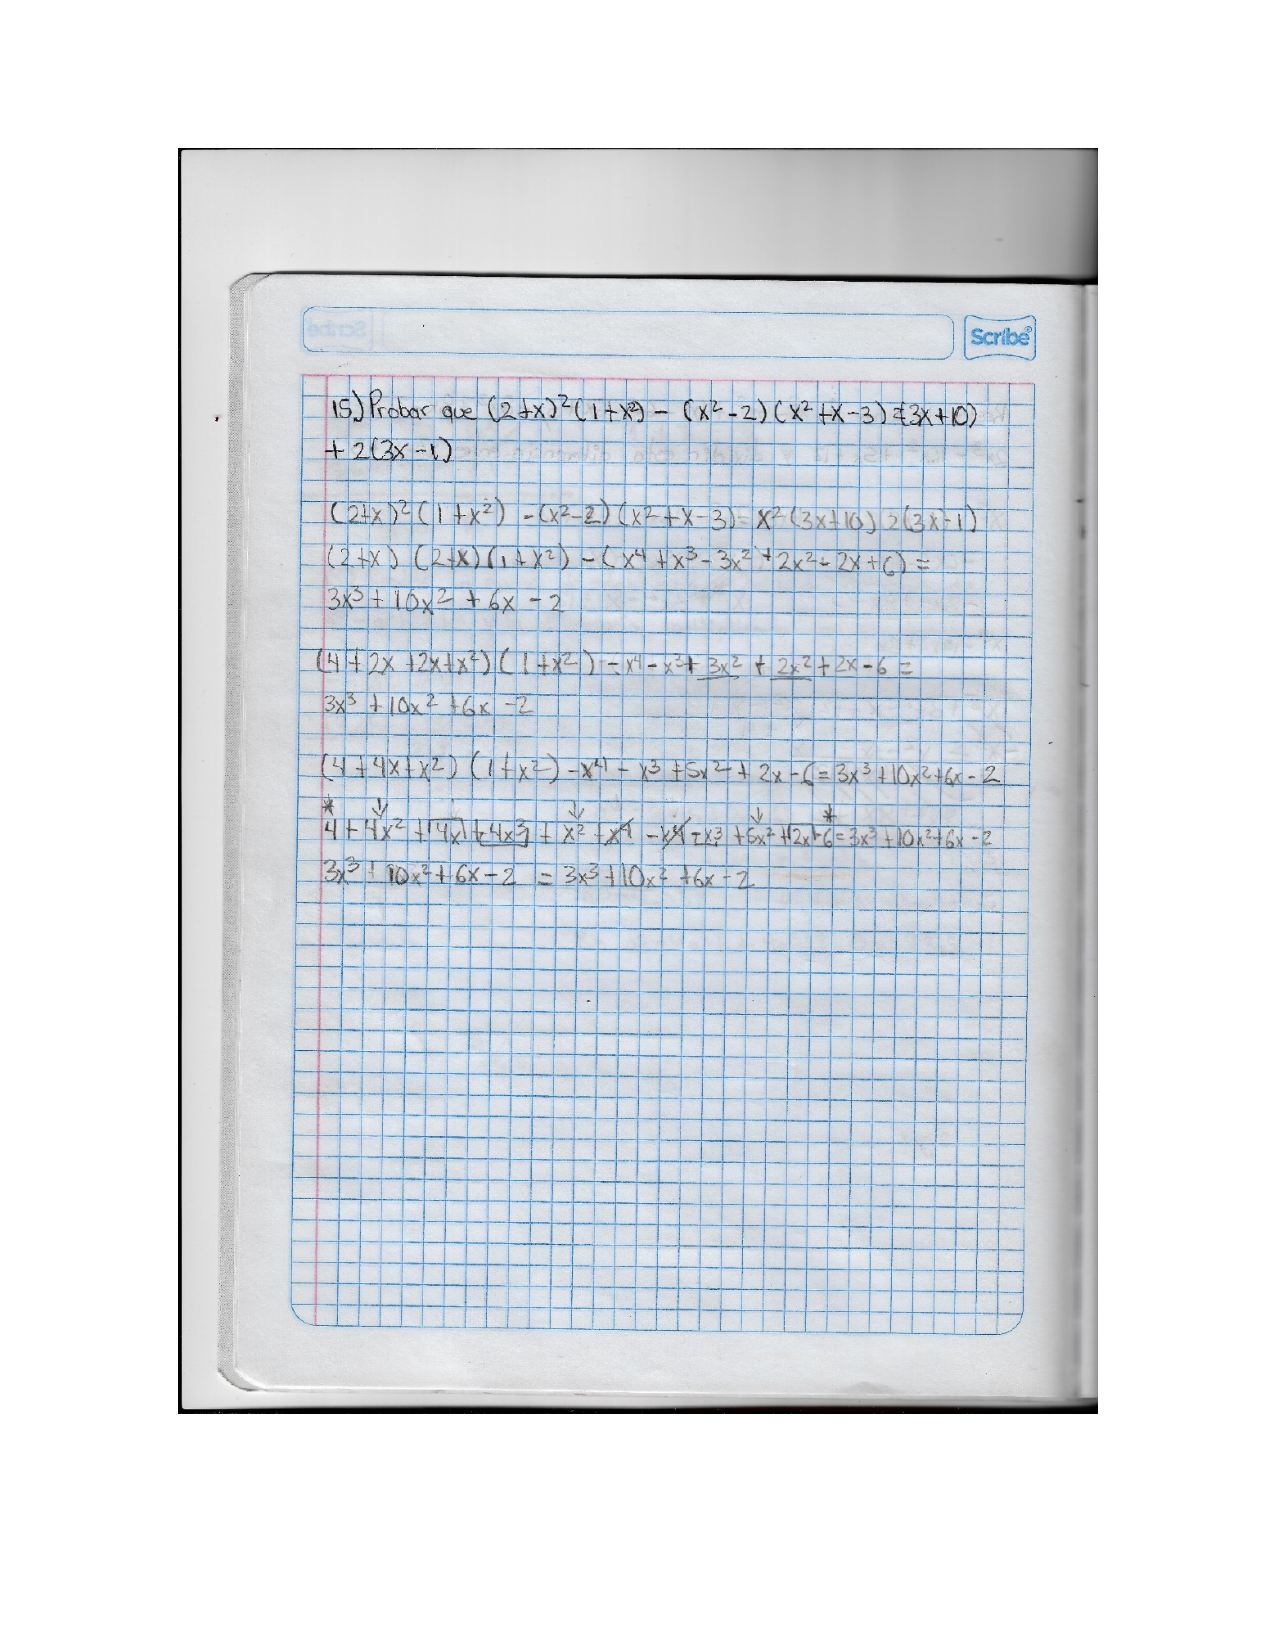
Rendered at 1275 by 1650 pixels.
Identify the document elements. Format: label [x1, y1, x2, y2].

picture [179, 149, 1097, 1413]
